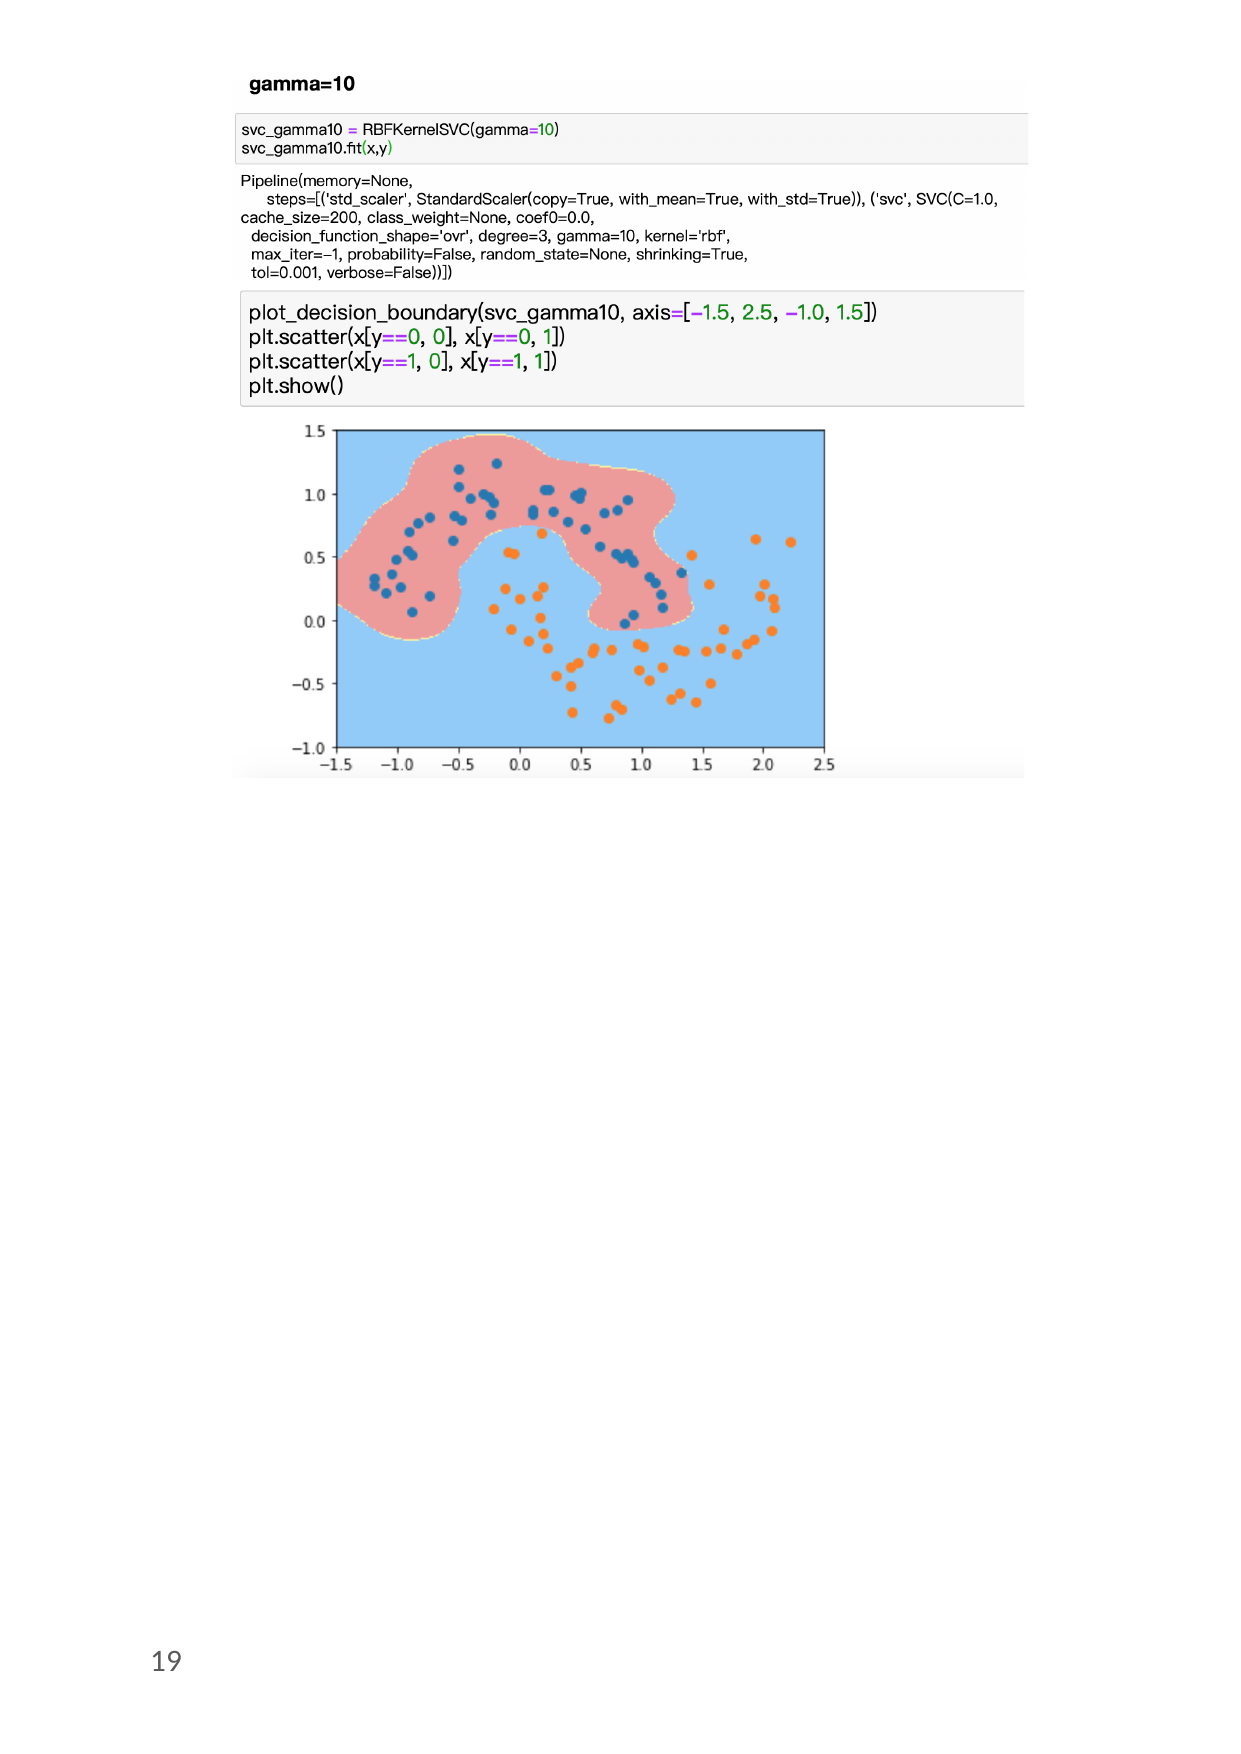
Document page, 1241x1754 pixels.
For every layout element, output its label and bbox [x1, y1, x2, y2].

picture [231, 75, 1029, 778]
